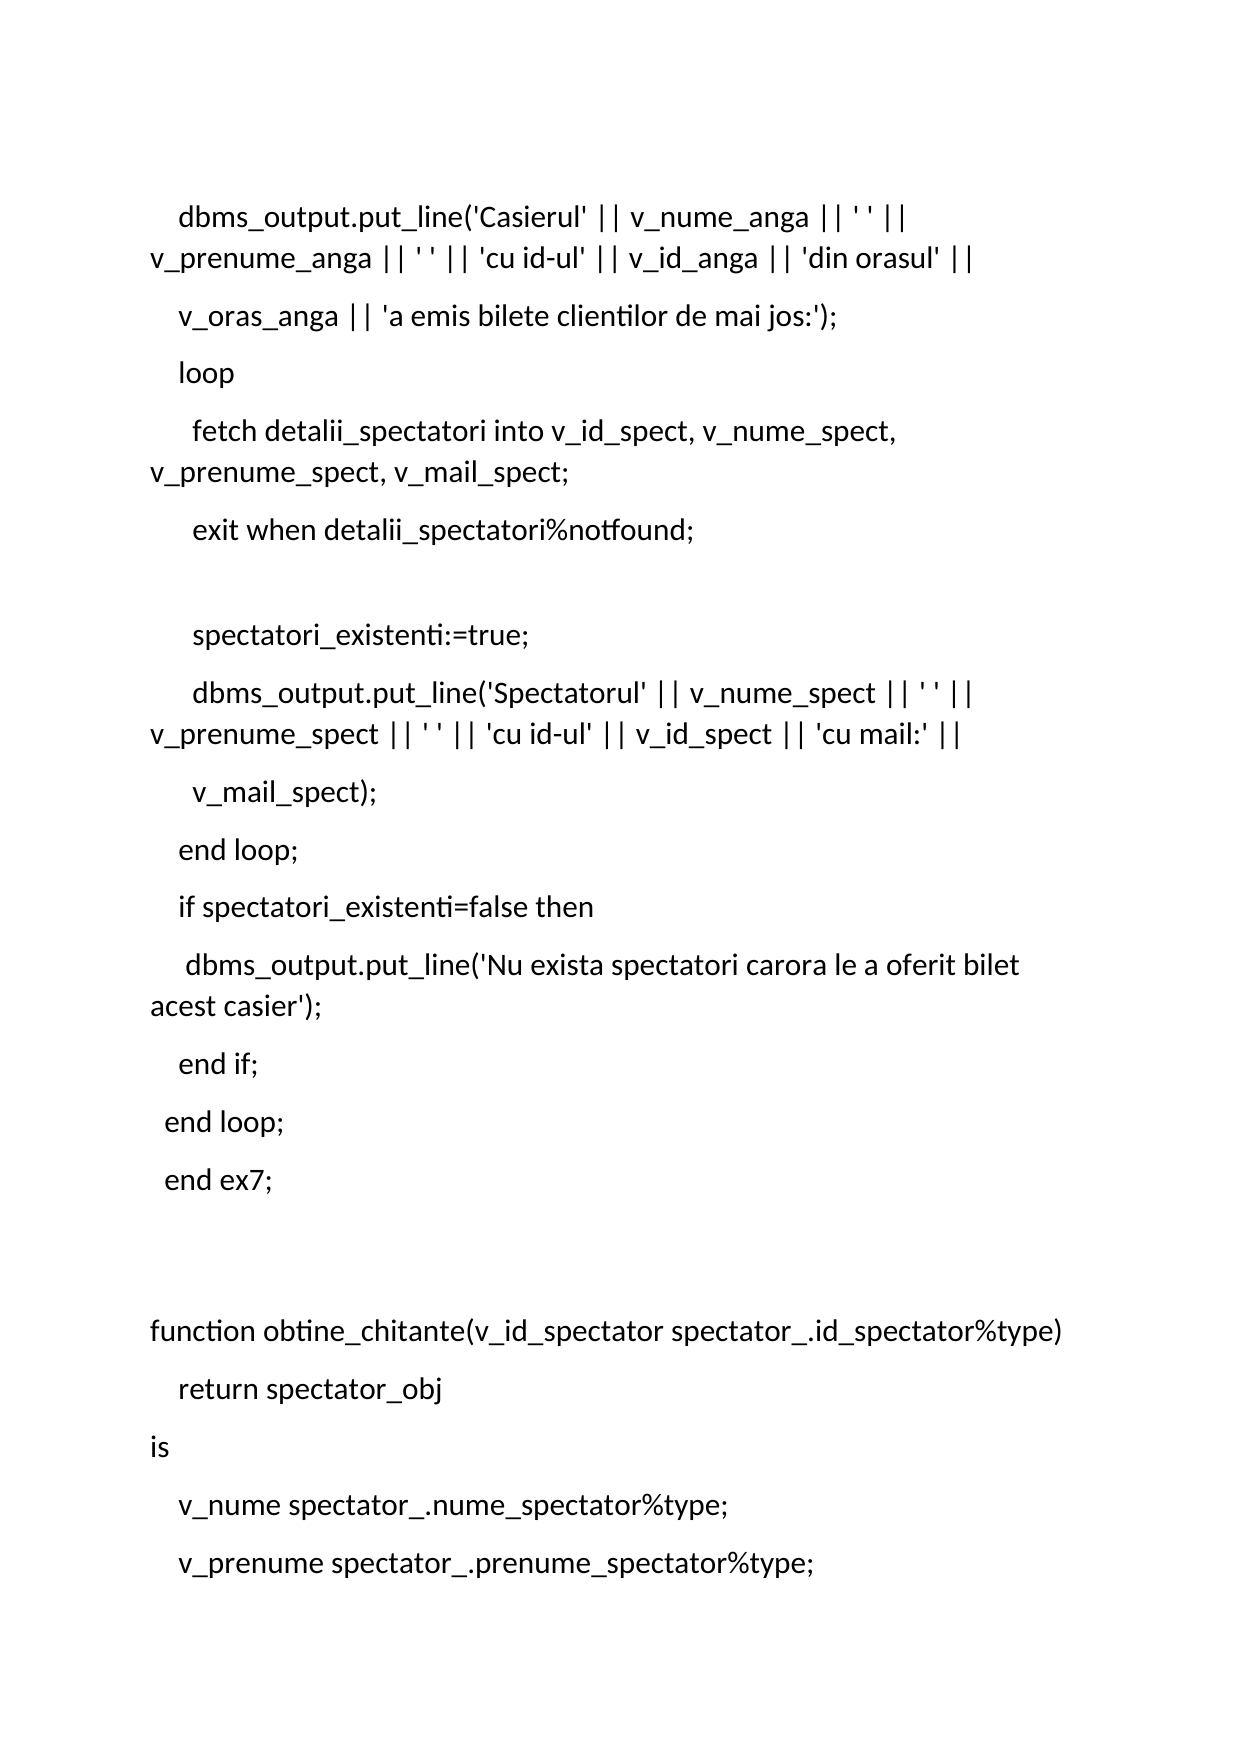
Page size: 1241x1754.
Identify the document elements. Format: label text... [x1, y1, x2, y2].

text is [150, 1427, 1090, 1465]
text spectatori_existenti:=true; [150, 615, 1090, 653]
text v_oras_anga || 'a emis bilete clientilor de mai jos:'); [150, 296, 1090, 334]
text v_mail_spect); [150, 772, 1090, 810]
text v_nume spectator_.nume_spectator%type; [150, 1485, 1090, 1523]
text exit when detalii_spectatori%notfound; [150, 510, 1090, 548]
text end if; [150, 1044, 1090, 1082]
text dbms_output.put_line('Casierul' || v_nume_anga || ' ' || v_prenume_anga || ' ' || 'cu id-ul' || v_id_anga || 'din orasul' || [150, 197, 1090, 276]
text return spectator_obj [150, 1369, 1090, 1407]
text v_prenume spectator_.prenume_spectator%type; [150, 1543, 1090, 1581]
text dbms_output.put_line('Nu exista spectatori carora le a oferit bilet acest casier'); [150, 945, 1090, 1024]
text if spectatori_existenti=false then [150, 887, 1090, 926]
text loop [150, 354, 1090, 392]
text function obtine_chitante(v_id_spectator spectator_.id_spectator%type) [150, 1311, 1090, 1349]
text dbms_output.put_line('Spectatorul' || v_nume_spect || ' ' || v_prenume_spect || ' ' || 'cu id-ul' || v_id_spect || 'cu mail:' || [150, 673, 1090, 752]
text end loop; [150, 1102, 1090, 1140]
text fetch detalii_spectatori into v_id_spect, v_nume_spect, v_prenume_spect, v_mail_spect; [150, 411, 1090, 491]
text end ex7; [150, 1160, 1090, 1198]
text end loop; [150, 830, 1090, 868]
